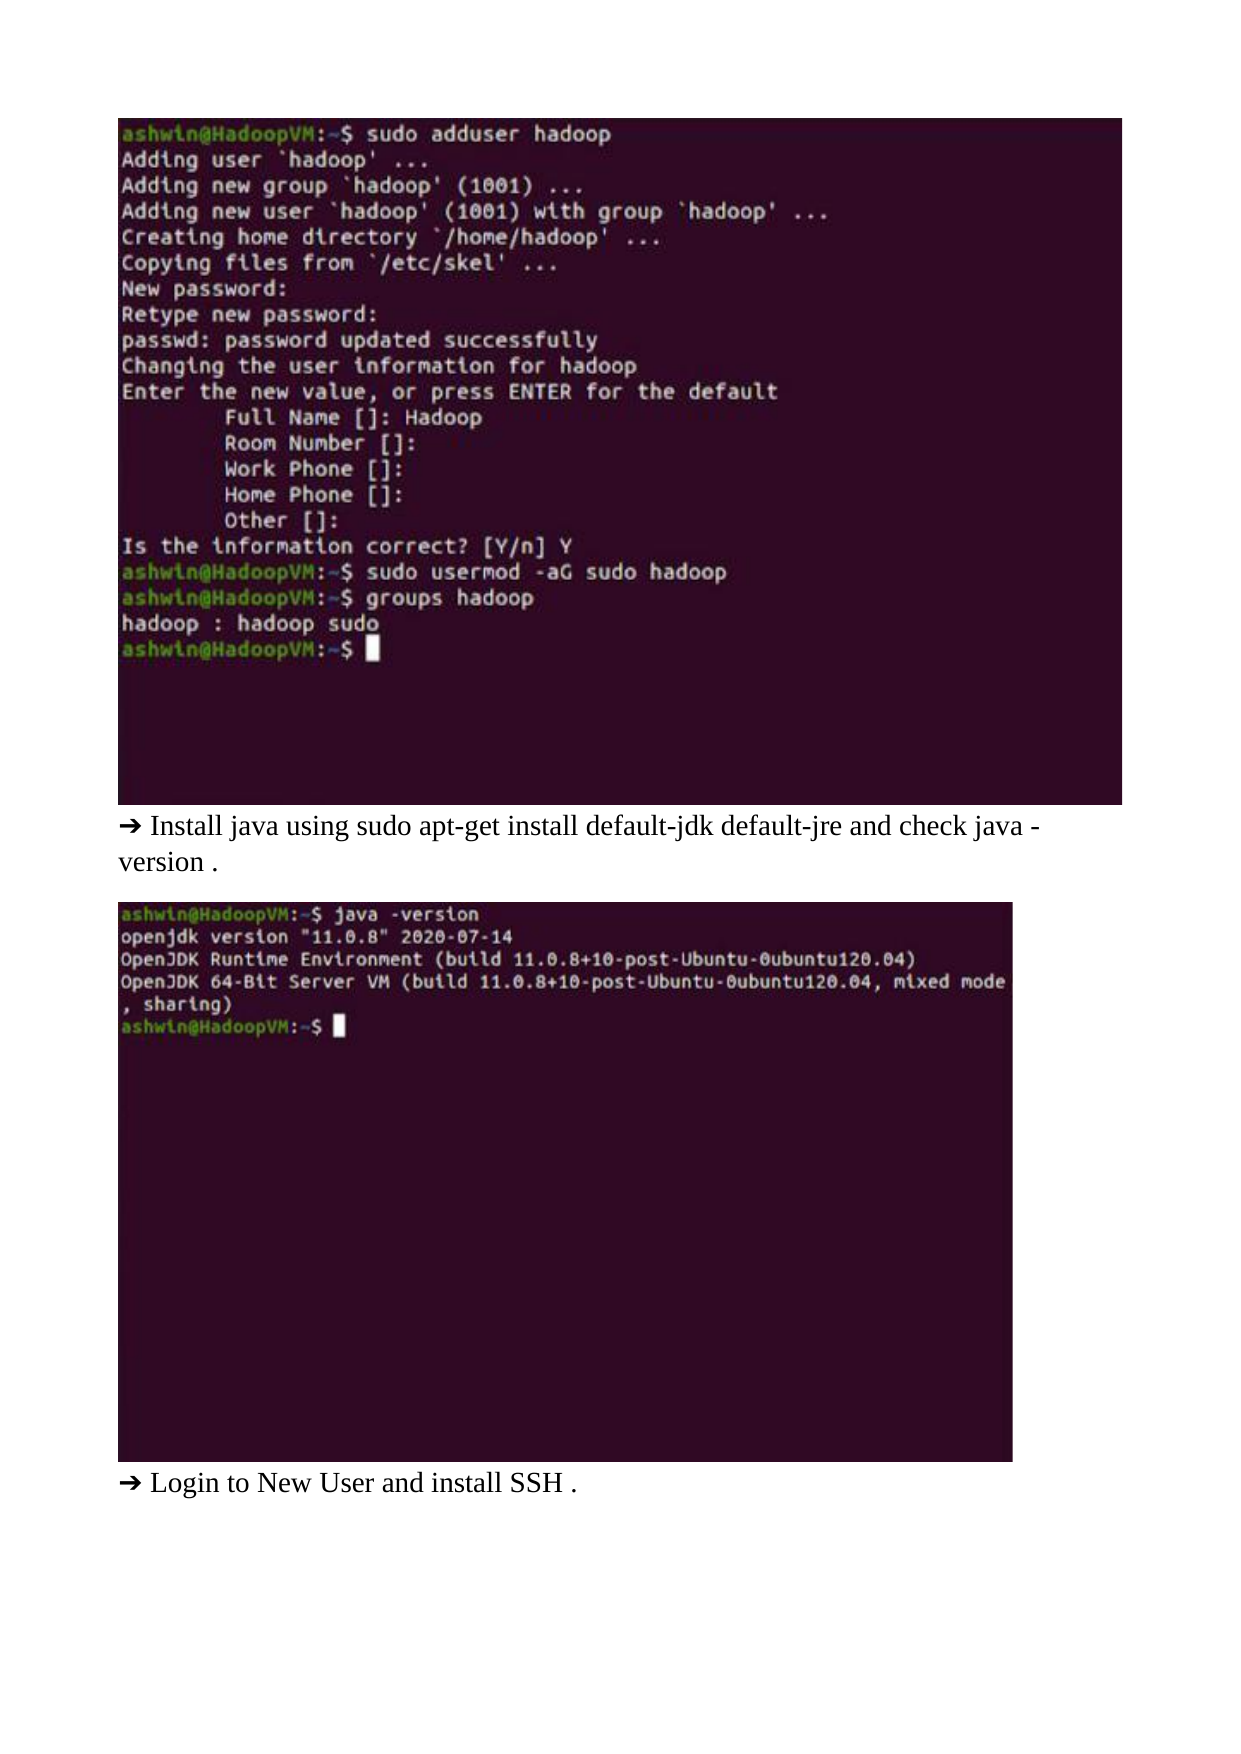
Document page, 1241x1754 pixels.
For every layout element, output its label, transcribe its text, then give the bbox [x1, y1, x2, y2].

picture [118, 118, 1123, 805]
text ➔ Login to New User and install SSH . [118, 1461, 1122, 1501]
picture [118, 902, 1013, 1462]
text ➔ Install java using sudo apt-get install default-jdk default-jre and check java -version . [118, 805, 1122, 878]
